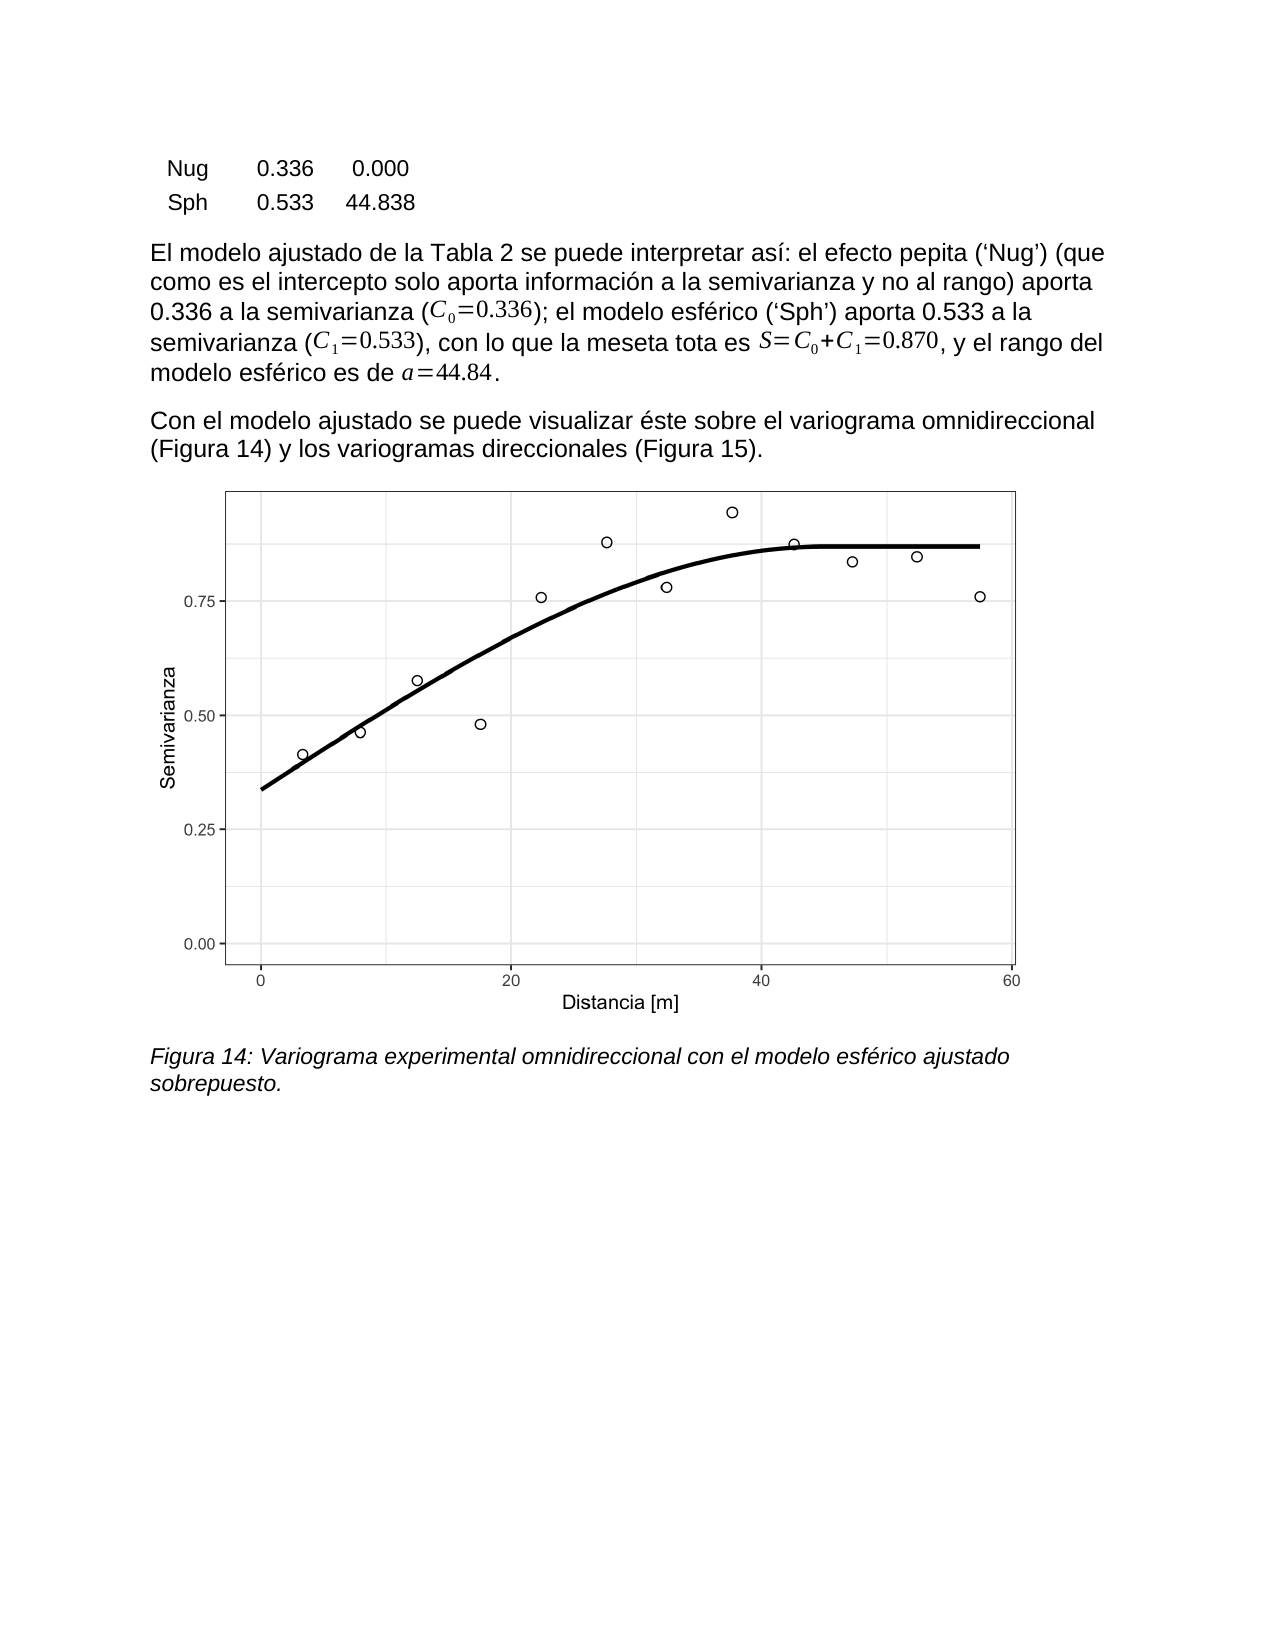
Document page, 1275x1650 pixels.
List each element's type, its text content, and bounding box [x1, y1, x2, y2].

table_cell Nug [139, 150, 236, 185]
picture [150, 482, 1025, 1023]
table_cell 0.336 [236, 150, 334, 185]
table_cell Sph [139, 185, 236, 219]
text Con el modelo ajustado se puede visualizar éste sobre el variograma omnidireccional (Figura 14) y los variogramas direccionales (Figura 15). [150, 406, 1125, 463]
table_cell 44.838 [334, 185, 427, 219]
text Figura 14: Variograma experimental omnidireccional con el modelo esférico ajustado sobrepuesto. [150, 1043, 1125, 1096]
table_cell 0.000 [334, 150, 427, 185]
table_cell 0.533 [236, 185, 334, 219]
text El modelo ajustado de la Tabla 2 se puede interpretar así: el efecto pepita (‘Nug’) (que como es el intercepto solo aporta información a la semivarianza y no al rango) aporta 0.336 a la semivarianza (); el modelo esférico (‘Sph’) aporta 0.533 a la semivarianza (), con lo que la meseta tota es , y el rango del modelo esférico es de . [150, 238, 1125, 387]
